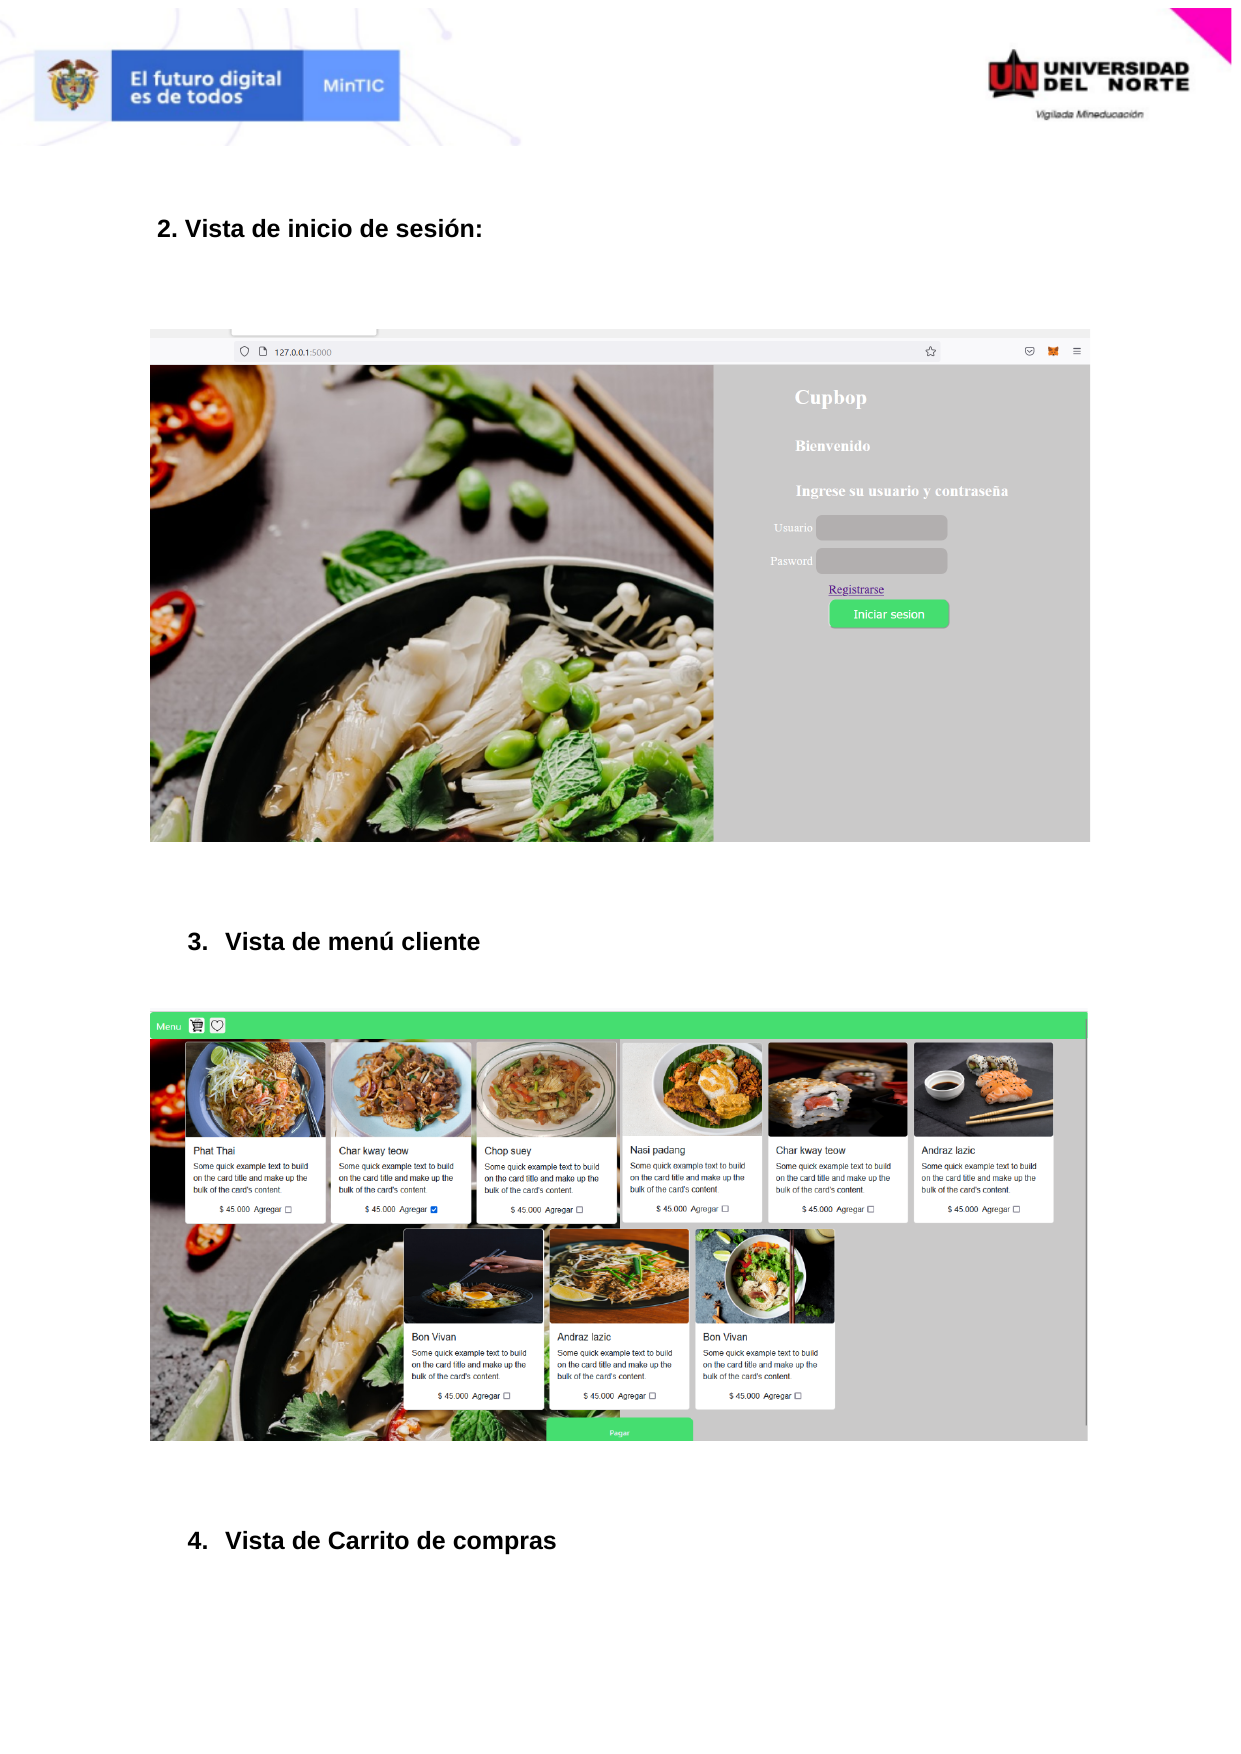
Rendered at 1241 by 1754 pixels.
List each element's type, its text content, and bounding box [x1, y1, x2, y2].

text 2. Vista de inicio de sesión: [150, 150, 1090, 243]
list Vista de Carrito de compras [187, 1526, 1090, 1555]
picture [150, 1008, 1088, 1441]
picture [0, 8, 1232, 146]
picture [150, 329, 1091, 842]
list Vista de menú cliente [187, 927, 1090, 988]
